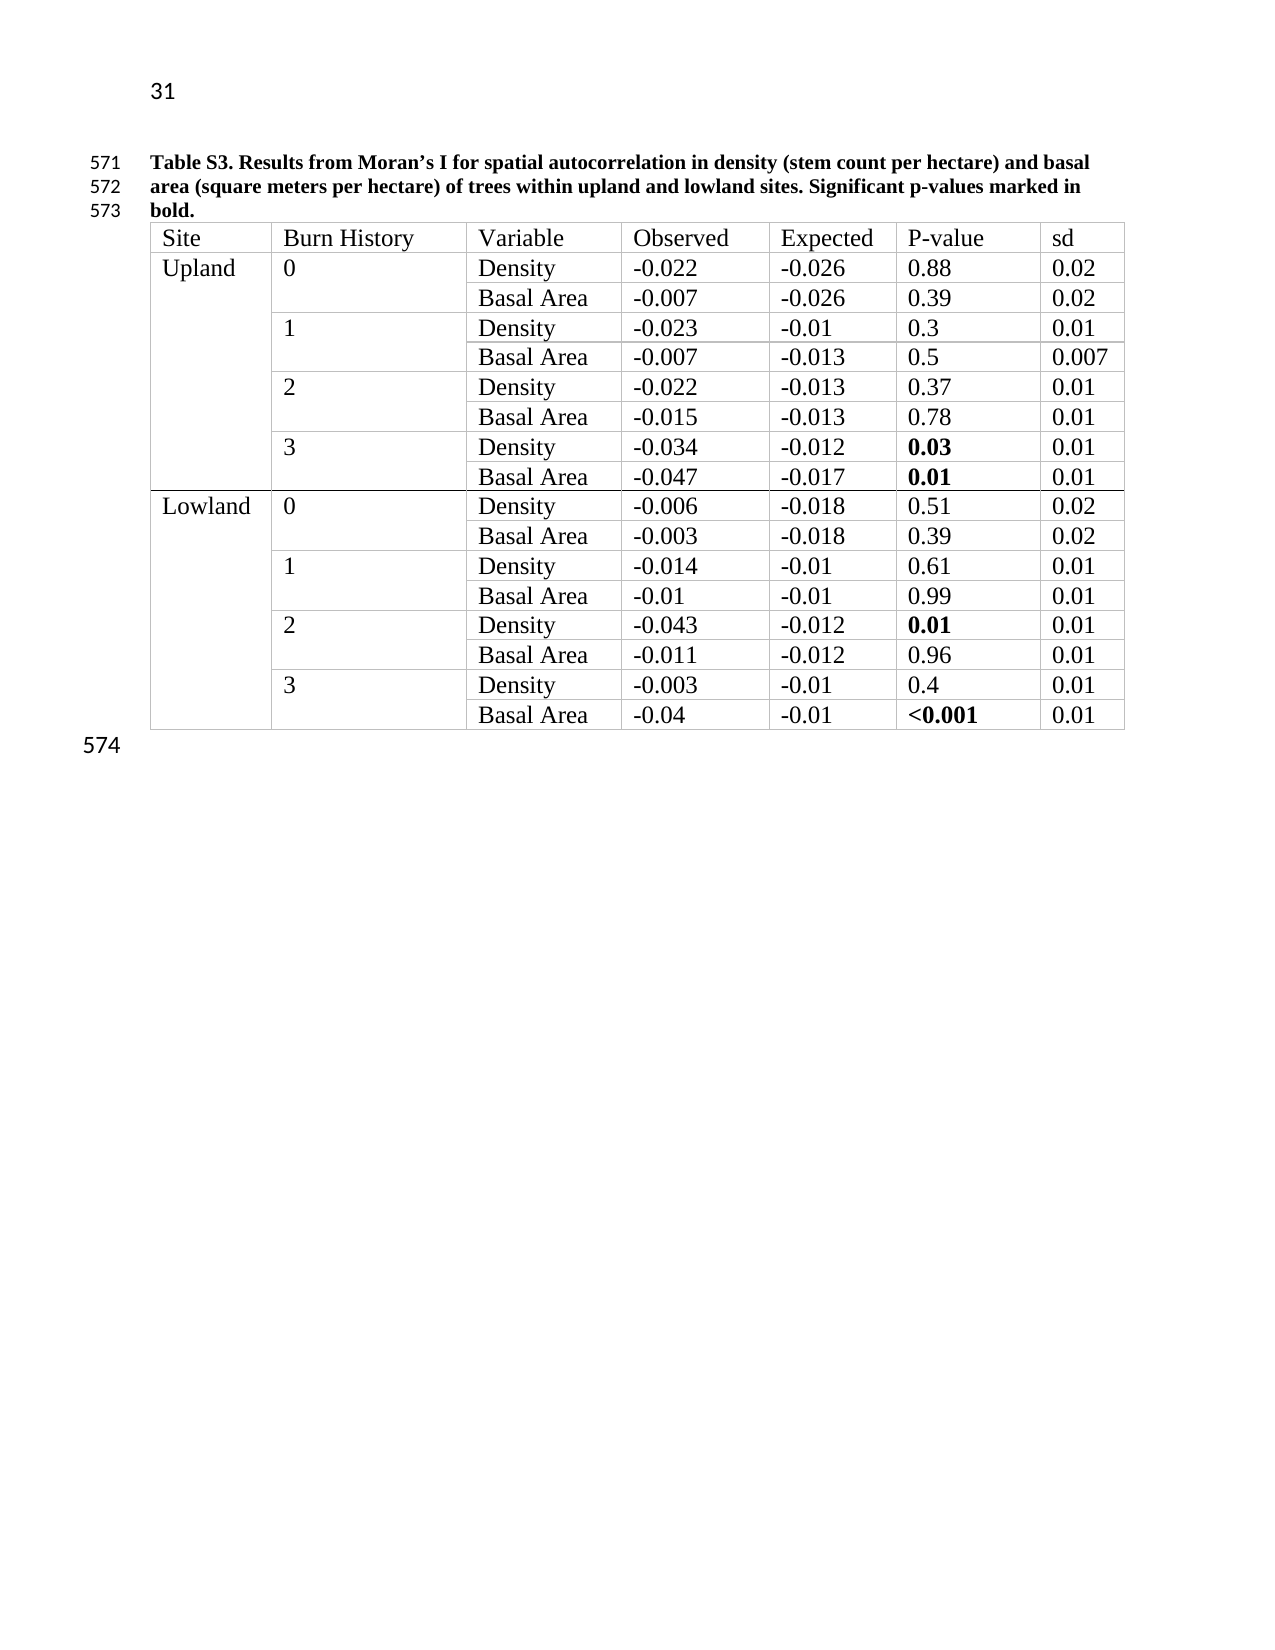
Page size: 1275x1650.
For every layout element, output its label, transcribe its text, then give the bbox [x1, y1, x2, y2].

table_cell -0.007 [622, 343, 769, 371]
table_cell Density [467, 372, 621, 401]
table_cell Density [467, 551, 621, 580]
table_cell Density [467, 253, 621, 282]
table_cell Basal Area [467, 343, 621, 371]
table_cell 0.01 [1041, 670, 1124, 699]
table_cell 0.61 [897, 551, 1040, 580]
table_cell 0.01 [897, 462, 1040, 490]
table_cell 0.01 [1041, 432, 1124, 461]
table_cell -0.01 [770, 551, 896, 580]
table_header Burn History [272, 223, 466, 252]
table_cell -0.013 [770, 372, 896, 401]
table_cell 0.03 [897, 432, 1040, 461]
table_cell -0.006 [622, 491, 769, 520]
table_cell 0.01 [897, 611, 1040, 639]
table_cell 0.01 [1041, 640, 1124, 669]
table_cell 0.4 [897, 670, 1040, 699]
table_cell -0.01 [770, 670, 896, 699]
table_cell 0.39 [897, 283, 1040, 312]
table_cell Basal Area [467, 462, 621, 490]
table_cell 0.99 [897, 581, 1040, 609]
table_cell 0.01 [1041, 611, 1124, 639]
table_cell -0.013 [770, 343, 896, 371]
table_cell -0.034 [622, 432, 769, 461]
table_cell 0 [272, 491, 466, 550]
table_cell -0.023 [622, 313, 769, 341]
table_cell -0.013 [770, 402, 896, 431]
table_header Expected [770, 223, 896, 252]
table_cell -0.018 [770, 491, 896, 520]
table_cell 1 [272, 551, 466, 609]
table_header P-value [897, 223, 1040, 252]
table_cell -0.01 [770, 313, 896, 341]
table_cell Upland [151, 253, 271, 490]
table_cell 0.37 [897, 372, 1040, 401]
table_cell -0.026 [770, 253, 896, 282]
table_cell 0.01 [1041, 581, 1124, 609]
table_cell -0.01 [622, 581, 769, 609]
table_cell 0.96 [897, 640, 1040, 669]
table_cell 0.01 [1041, 372, 1124, 401]
table_cell 2 [272, 372, 466, 431]
table_cell Density [467, 313, 621, 341]
table_cell 3 [272, 670, 466, 729]
table_cell -0.011 [622, 640, 769, 669]
table_cell Density [467, 611, 621, 639]
table_cell Density [467, 491, 621, 520]
table_cell -0.01 [770, 581, 896, 609]
table_cell 3 [272, 432, 466, 490]
table_cell 1 [272, 313, 466, 371]
table_cell 0.39 [897, 521, 1040, 550]
table_cell -0.04 [622, 700, 769, 729]
table_cell Basal Area [467, 402, 621, 431]
table_cell -0.01 [770, 700, 896, 729]
table_cell Basal Area [467, 521, 621, 550]
table_cell -0.015 [622, 402, 769, 431]
table_cell 0.5 [897, 343, 1040, 371]
table_cell -0.047 [622, 462, 769, 490]
table_cell -0.014 [622, 551, 769, 580]
table_cell -0.012 [770, 611, 896, 639]
table_cell -0.018 [770, 521, 896, 550]
table_header Variable [467, 223, 621, 252]
table_cell Density [467, 432, 621, 461]
text Table S3. Results from Moran’s I for spatial autocorrelation in density (stem count per hectare) and basal area (square meters per hectare) of trees within upland and lowland sites. Significant p-values marked in bold. [150, 150, 1125, 222]
table_cell -0.017 [770, 462, 896, 490]
table_cell 0.78 [897, 402, 1040, 431]
table_header Observed [622, 223, 769, 252]
table_cell 2 [272, 611, 466, 669]
table_cell Basal Area [467, 283, 621, 312]
table_cell 0.01 [1041, 313, 1124, 341]
table_cell 0.02 [1041, 521, 1124, 550]
table_cell 0.01 [1041, 462, 1124, 490]
table_cell Basal Area [467, 700, 621, 729]
table_cell 0.007 [1041, 343, 1124, 371]
table_cell 0.01 [1041, 700, 1124, 729]
table_cell 0.01 [1041, 551, 1124, 580]
table_header Site [151, 223, 271, 252]
table_cell -0.007 [622, 283, 769, 312]
table_cell 0.3 [897, 313, 1040, 341]
table_cell -0.003 [622, 521, 769, 550]
table_header sd [1041, 223, 1124, 252]
table_cell Basal Area [467, 640, 621, 669]
table_cell -0.026 [770, 283, 896, 312]
table_cell 0.88 [897, 253, 1040, 282]
table_cell -0.012 [770, 432, 896, 461]
table_cell 0.51 [897, 491, 1040, 520]
table_cell 0.01 [1041, 402, 1124, 431]
table_cell -0.022 [622, 372, 769, 401]
table_cell Lowland [151, 491, 271, 729]
table_cell Density [467, 670, 621, 699]
table_cell -0.003 [622, 670, 769, 699]
table_cell 0 [272, 253, 466, 312]
table_cell 0.02 [1041, 283, 1124, 312]
table_cell -0.012 [770, 640, 896, 669]
table_cell Basal Area [467, 581, 621, 609]
table_cell -0.043 [622, 611, 769, 639]
table_cell 0.02 [1041, 253, 1124, 282]
table_cell <0.001 [897, 700, 1040, 729]
table_cell 0.02 [1041, 491, 1124, 520]
table_cell -0.022 [622, 253, 769, 282]
